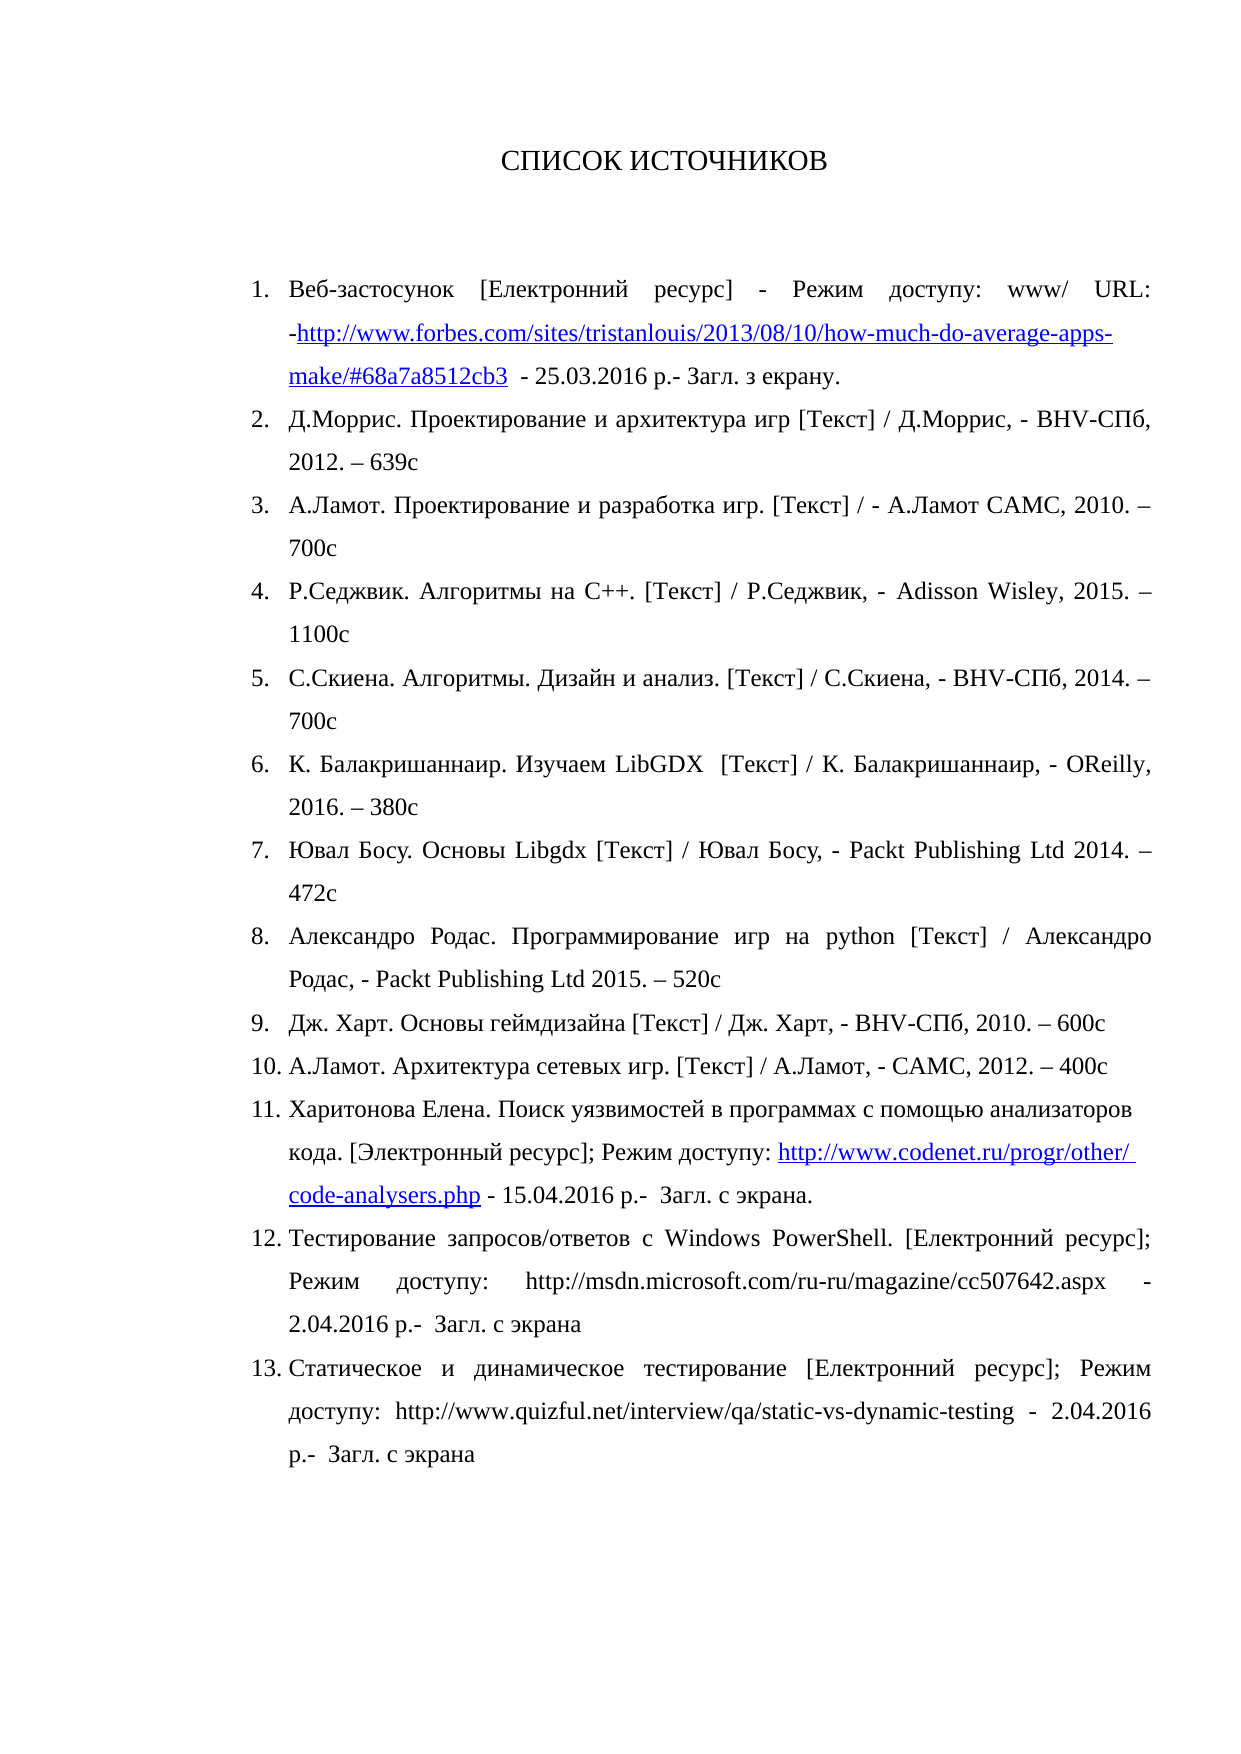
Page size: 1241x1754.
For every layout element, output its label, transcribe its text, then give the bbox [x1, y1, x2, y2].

list Р.Седжвик. Алгоритмы на С++. [Текст] / Р.Седжвик, - Adisson Wisley, 2015. – 1100с [251, 576, 1152, 648]
list С.Скиена. Алгоритмы. Дизайн и анализ. [Текст] / С.Скиена, - BHV-СПб, 2014. – 700с [251, 663, 1152, 734]
list А.Ламот. Архитектура сетевых игр. [Текст] / А.Ламот, - САМС, 2012. – 400с [251, 1051, 1152, 1079]
list Харитонова Елена. Поиск уязвимостей в программах с помощью анализаторов кода. [Электронный ресурс]; Режим доступу: http://www.codenet.ru/progr/other/ code-analysers.php - 15.04.2016 р.- Загл. с экрана. [251, 1094, 1152, 1209]
list К. Балакришаннаир. Изучаем LibGDX [Текст] / К. Балакришаннаир, - OReilly, 2016. – 380с [251, 749, 1152, 821]
list Ювал Босу. Основы Libgdx [Текст] / Ювал Босу, - Packt Publishing Ltd 2014. – 472с [251, 835, 1152, 907]
list А.Ламот. Проектирование и разработка игр. [Текст] / - А.Ламот САМС, 2010. – 700с [251, 490, 1152, 562]
list Статическое и динамическое тестирование [Електронний ресурс]; Режим доступу: http://www.quizful.net/interview/qa/static-vs-dynamic-testing - 2.04.2016 р.- Загл. с экрана [251, 1353, 1152, 1468]
list Веб-застосунок [Електронний ресурс] - Режим доступу: www/ URL: -http://www.forbes.com/sites/tristanlouis/2013/08/10/how-much-do-average-apps-make/#68a7a8512cb3 - 25.03.2016 р.- Загл. з екрану. [251, 274, 1152, 389]
list Александро Родас. Программирование игр на python [Текст] / Александро Родас, - Packt Publishing Ltd 2015. – 520с [251, 921, 1152, 993]
subtitle Список источников [177, 143, 1152, 177]
list Дж. Харт. Основы геймдизайна [Текст] / Дж. Харт, - BHV-СПб, 2010. – 600с [251, 1008, 1152, 1036]
list Тестирование запросов/ответов с Windows PowerShell. [Електронний ресурс]; Режим доступу: http://msdn.microsoft.com/ru-ru/magazine/cc507642.aspx - 2.04.2016 р.- Загл. с экрана [251, 1223, 1152, 1338]
list Д.Моррис. Проектирование и архитектура игр [Текст] / Д.Моррис, - BHV-СПб, 2012. – 639с [251, 404, 1152, 476]
